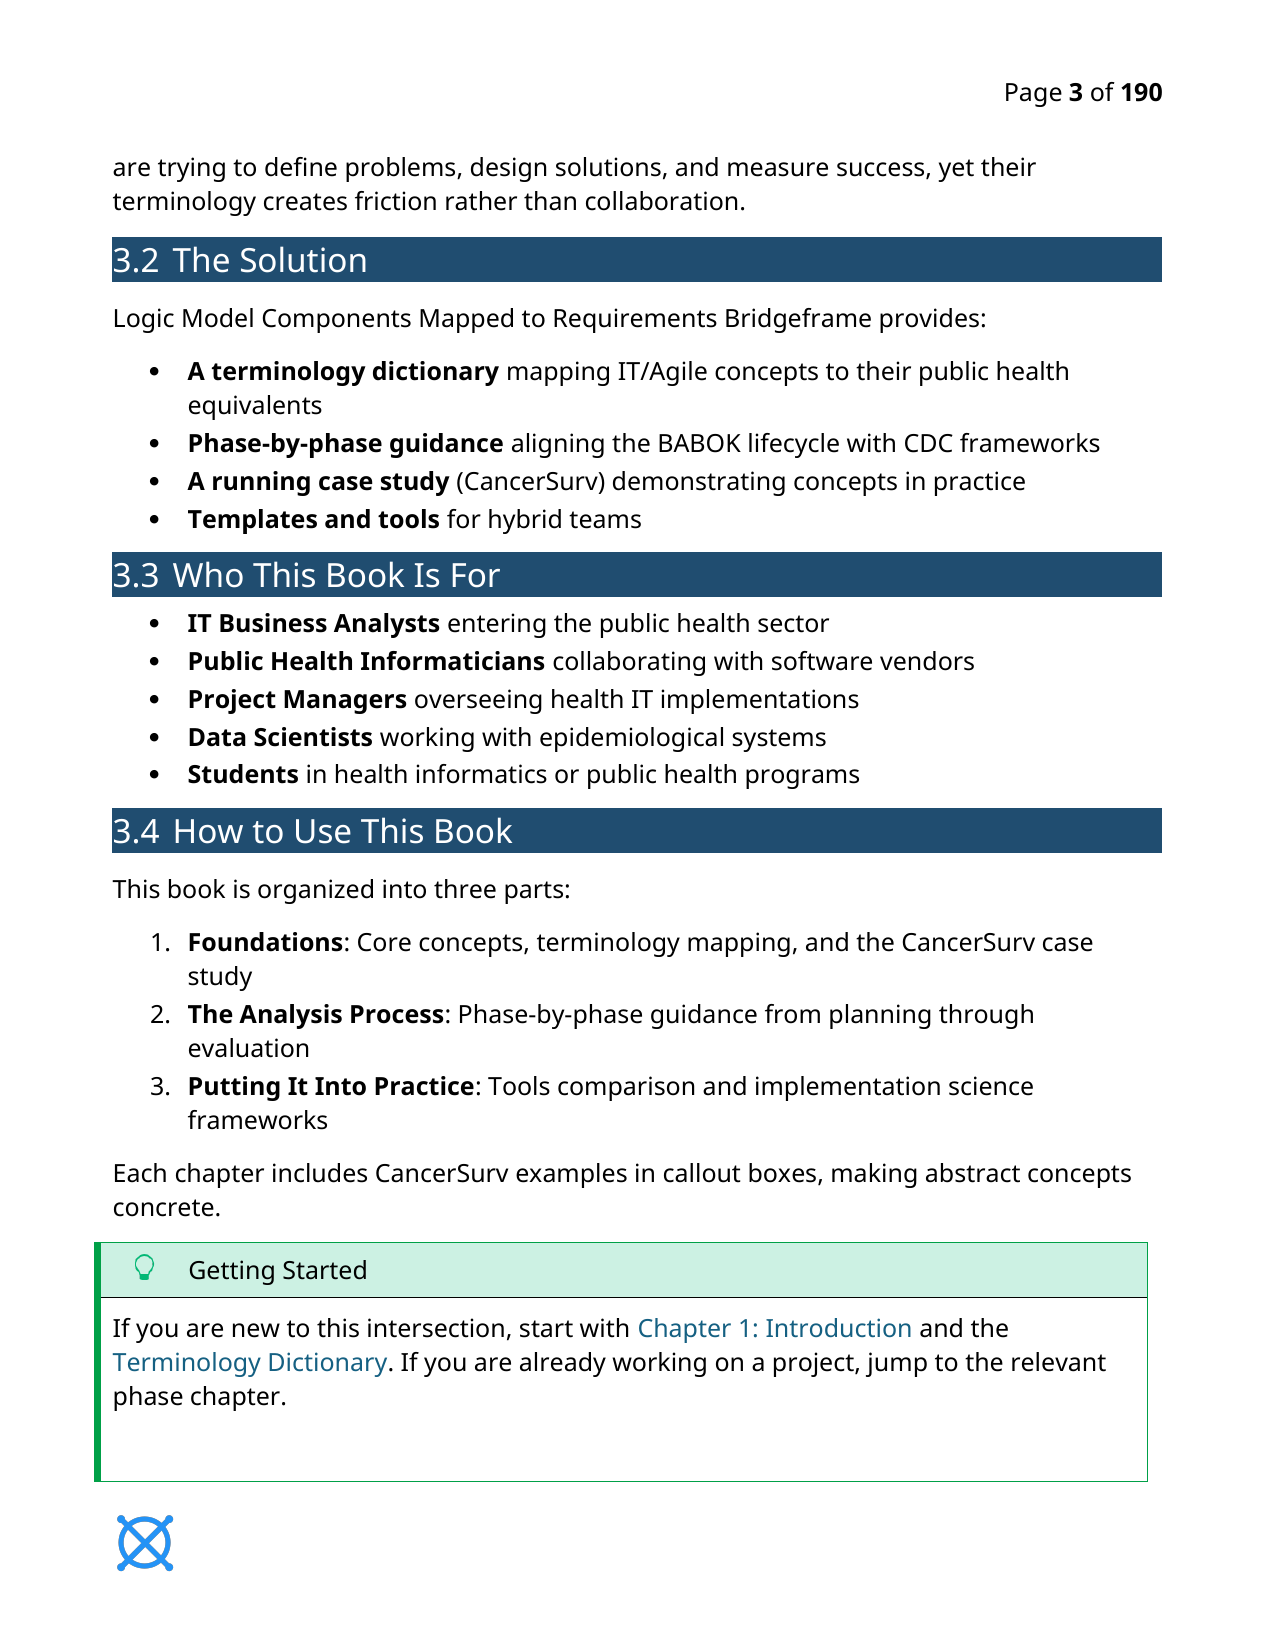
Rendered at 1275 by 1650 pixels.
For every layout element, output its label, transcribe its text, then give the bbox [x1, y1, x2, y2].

subtitle How to Use This Book [112, 808, 1162, 853]
list IT Business Analysts entering the public health sector [150, 606, 1162, 640]
list Templates and tools for hybrid teams [150, 501, 1162, 535]
list Foundations: Core concepts, terminology mapping, and the CancerSurv case study [150, 925, 1162, 993]
list Students in health informatics or public health programs [150, 757, 1162, 791]
list Data Scientists working with epidemiological systems [150, 719, 1162, 753]
subtitle Who This Book Is For [112, 552, 1162, 597]
table_header Getting Started [101, 1243, 1147, 1297]
list Putting It Into Practice: Tools comparison and implementation science frameworks [150, 1068, 1162, 1137]
list Public Health Informaticians collaborating with software vendors [150, 644, 1162, 678]
text Logic Model Components Mapped to Requirements Bridgeframe provides: [112, 301, 1162, 335]
list Project Managers overseeing health IT implementations [150, 681, 1162, 716]
list A running case study (CancerSurv) demonstrating concepts in practice [150, 463, 1162, 498]
list A terminology dictionary mapping IT/Agile concepts to their public health equivalents [150, 354, 1162, 422]
picture [131, 1254, 157, 1280]
table_cell If you are new to this intersection, start with Chapter 1: Introduction and the Terminology Dictionary. If you are already working on a project, jump to the relevant phase chapter. [101, 1298, 1147, 1481]
text Each chapter includes CancerSurv examples in callout boxes, making abstract concepts concrete. [112, 1155, 1162, 1223]
picture [112, 1511, 177, 1575]
list Phase-by-phase guidance aligning the BABOK lifecycle with CDC frameworks [150, 426, 1162, 460]
text This book is organized into three parts: [112, 872, 1162, 906]
list The Analysis Process: Phase-by-phase guidance from planning through evaluation [150, 997, 1162, 1065]
subtitle The Solution [112, 237, 1162, 282]
